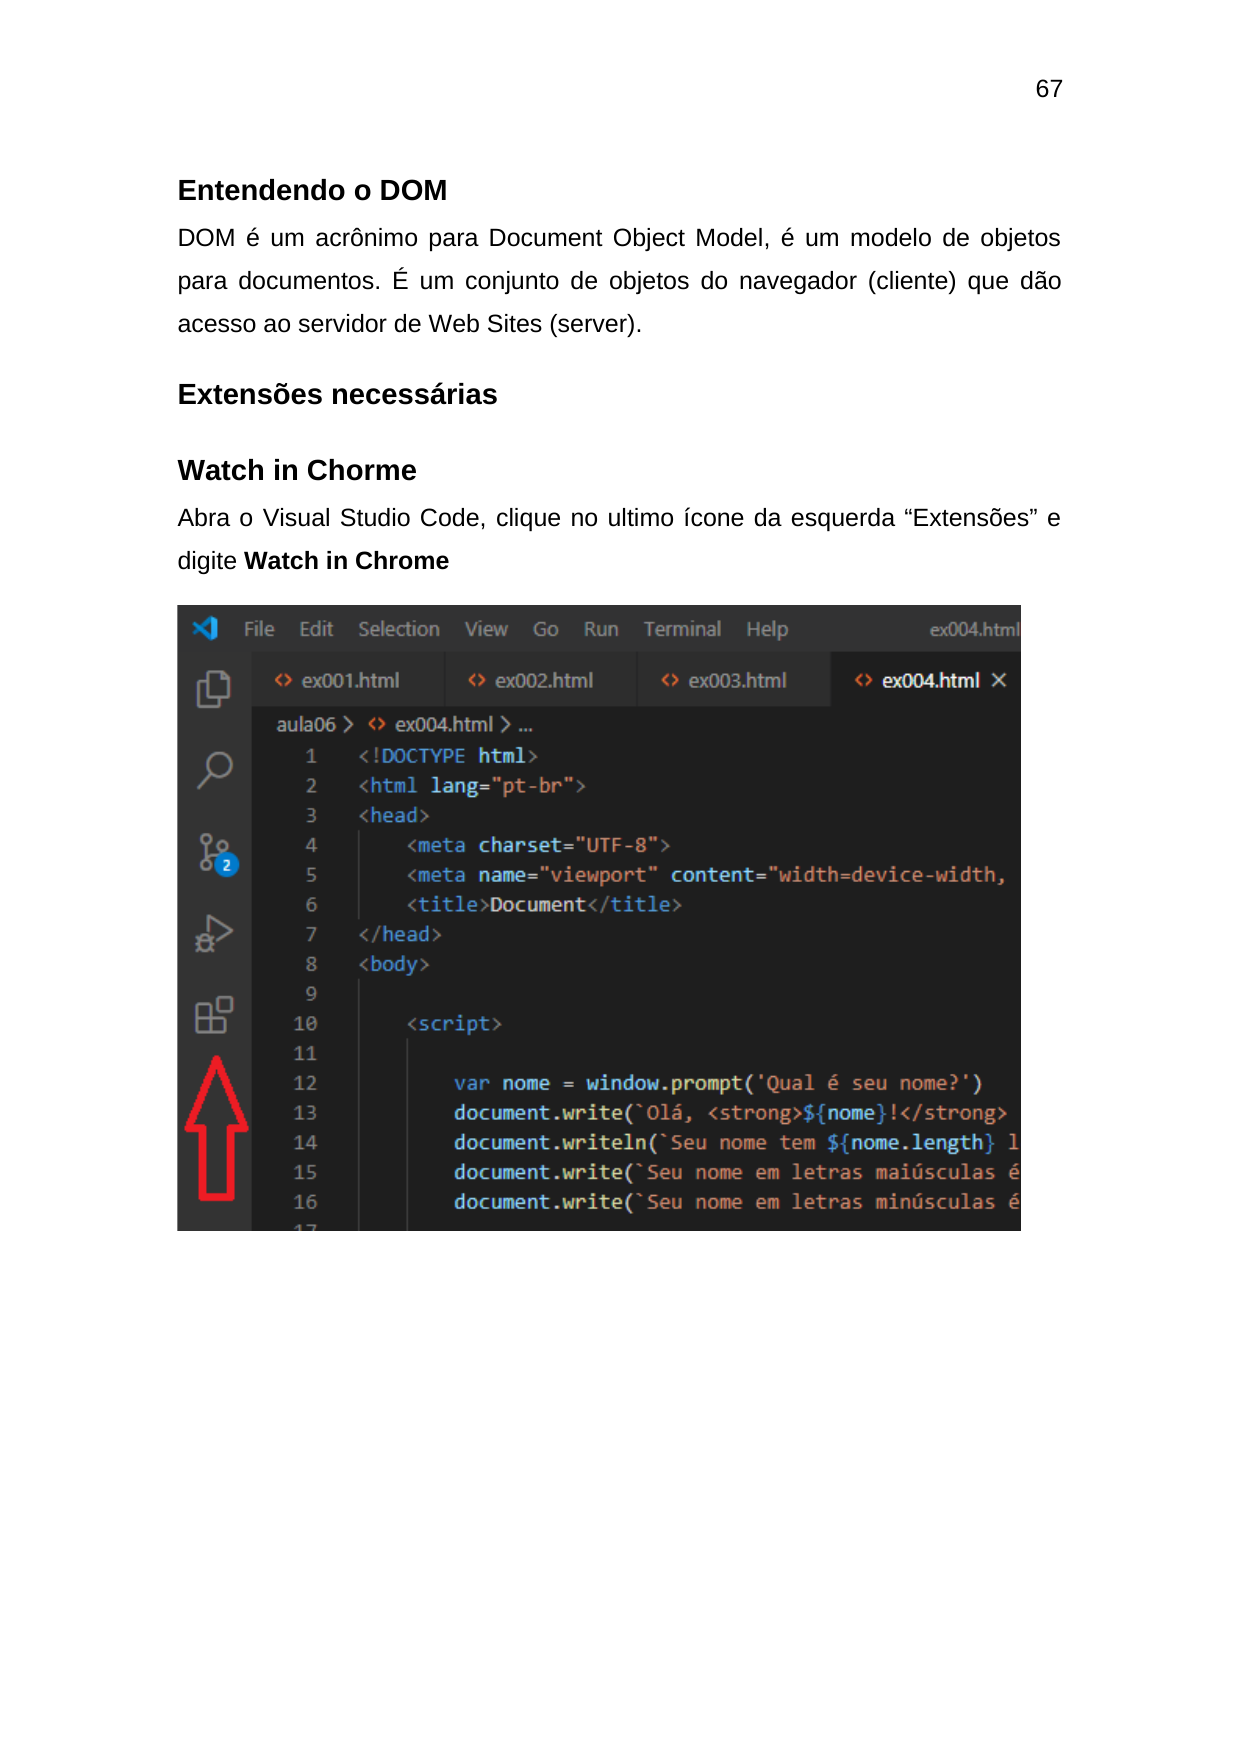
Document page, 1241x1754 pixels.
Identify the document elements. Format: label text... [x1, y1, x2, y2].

text Abra o Visual Studio Code, clique no ultimo ícone da esquerda “Extensões” e digite Watch in Chrome [177, 503, 1063, 575]
subtitle Watch in Chorme [177, 453, 1063, 486]
text DOM é um acrônimo para Document Object Model, é um modelo de objetos para documentos. É um conjunto de objetos do navegador (cliente) que dão acesso ao servidor de Web Sites (server). [177, 223, 1063, 338]
subtitle Entendendo o DOM [177, 173, 1063, 206]
picture [177, 605, 1021, 1231]
subtitle Extensões necessárias [177, 377, 1063, 411]
